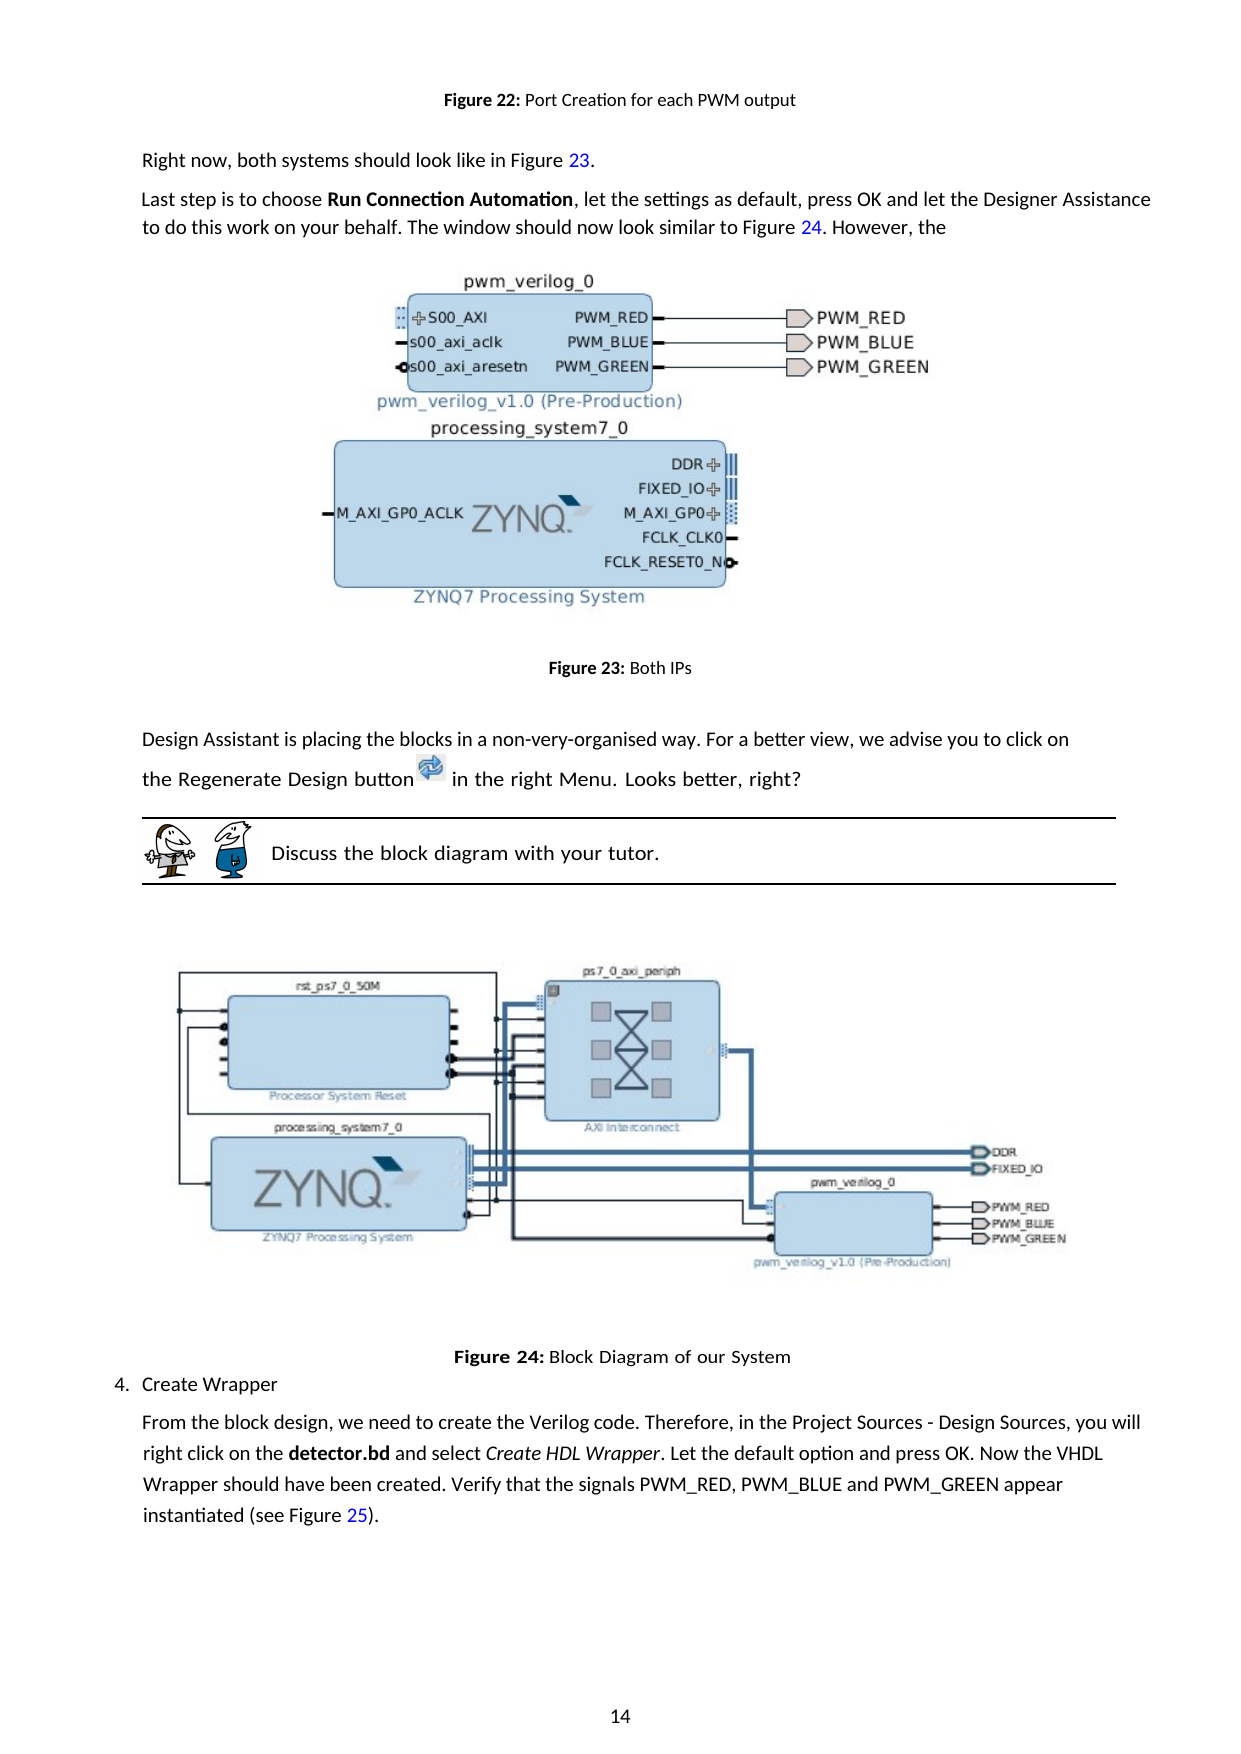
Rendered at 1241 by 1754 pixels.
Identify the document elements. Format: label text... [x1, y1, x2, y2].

text From the block design, we need to create the Verilog code. Therefore, in the Project Sources - Design Sources, you will right click on the detector.bd and select Create HDL Wrapper. Let the default option and press OK. Now the VHDL Wrapper should have been created. Verify that the signals PWM_RED, PWM_BLUE and PWM_GREEN appear instantiated (see Figure 25). [142, 1409, 1154, 1527]
text Right now, both systems should look like in Figure 23. [142, 147, 1152, 173]
text Figure 22: Port Creation for each PWM output [88, 88, 1152, 111]
text Figure 23: Both IPs [88, 657, 1152, 679]
list Create Wrapper [114, 1371, 1152, 1397]
text Last step is to choose Run Connection Automation, let the settings as default, press OK and let the Designer Assistance to do this work on your behalf. The window should now look similar to Figure 24. However, the [141, 186, 1152, 240]
picture [302, 252, 938, 632]
picture [141, 820, 260, 880]
text Design Assistant is placing the blocks in a non-very-organised way. For a better view, we advise you to click on [142, 726, 1152, 752]
picture [169, 909, 1071, 1323]
picture [416, 754, 446, 781]
